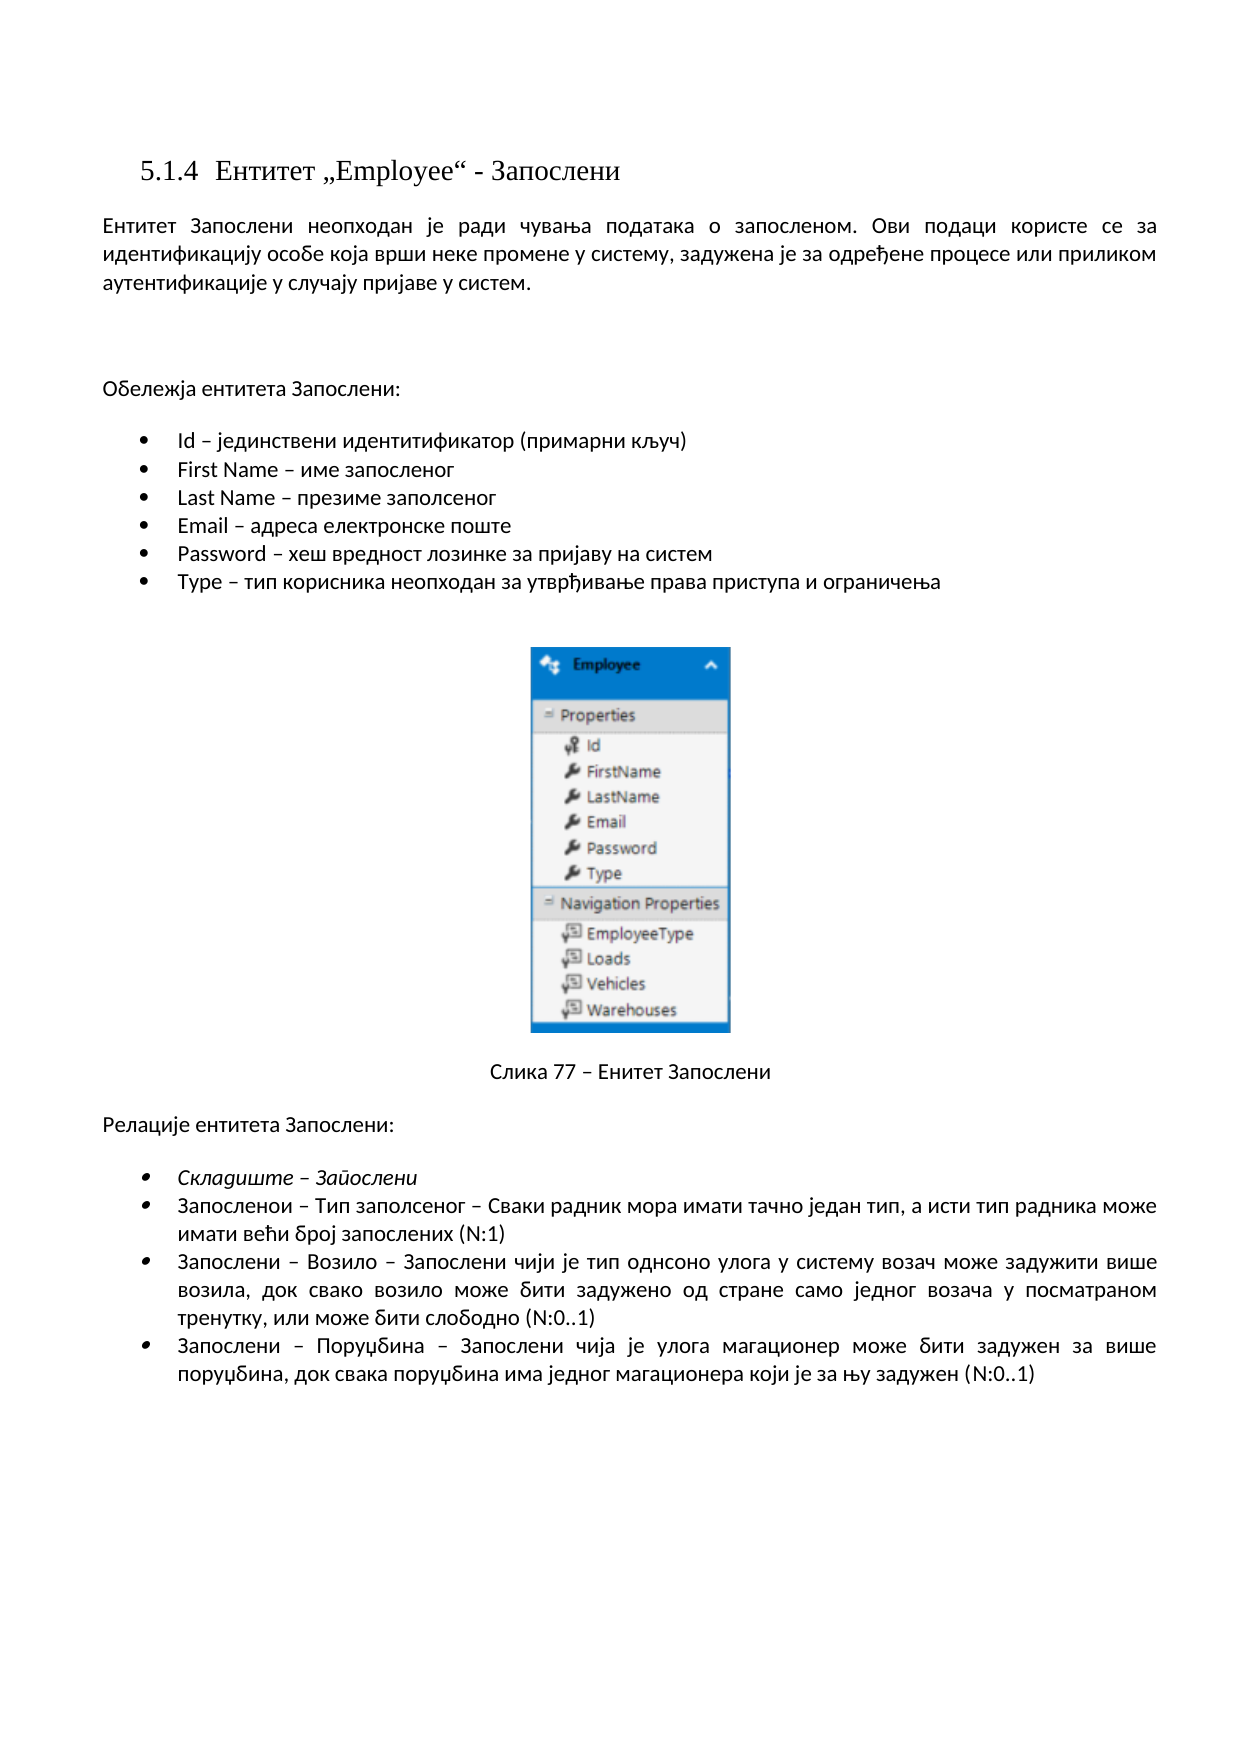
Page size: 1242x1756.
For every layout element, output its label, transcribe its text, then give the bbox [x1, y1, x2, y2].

list Id – јединствени идентитификатор (примарни кључ) [140, 427, 1159, 455]
subtitle Ентитет „Employee“ - Запослени [140, 153, 1159, 187]
list Last Name – презиме заполсеног [140, 483, 1159, 511]
text Ентитет Запослени неопходан је ради чувања података о запосленом. Ови подаци користе се за идентификацију особе која врши неке промене у систему, задужена је за одређене процесе или приликом аутентификације у случају пријаве у систем. [102, 212, 1159, 296]
list Запослени – Возило – Запослени чији је тип однсоно улога у систему возач може задужити више возила, док свако возило може бити задужено од стране само једног возача у посматраном тренутку, или може бити слободно (N:0..1) [140, 1247, 1159, 1331]
picture [530, 647, 731, 1033]
list Запосленои – Тип заполсеног – Сваки радник мора имати тачно један тип, а исти тип радника може имати већи број запослених (N:1) [140, 1191, 1159, 1247]
text Релације ентитета Запослени: [102, 1110, 1159, 1138]
list Запослени – Поруџбина – Запослени чија је улога магационер може бити задужен за више поруџбина, док свака поруџбина има једног магационера који је за њу задужен (N:0..1) [140, 1331, 1159, 1387]
list Складиште – Запослени [140, 1163, 1159, 1191]
list First Name – име запосленог [140, 455, 1159, 483]
list Password – хеш вредност лозинке за пријаву на систем [140, 539, 1159, 567]
text Слика 77 – Енитет Запослени [102, 1057, 1159, 1085]
list Email – адреса електронске поште [140, 511, 1159, 539]
list Type – тип корисника неопходан за утврђивање права приступа и ограничења [140, 567, 1159, 595]
text Обележја ентитета Запослени: [102, 374, 1159, 402]
